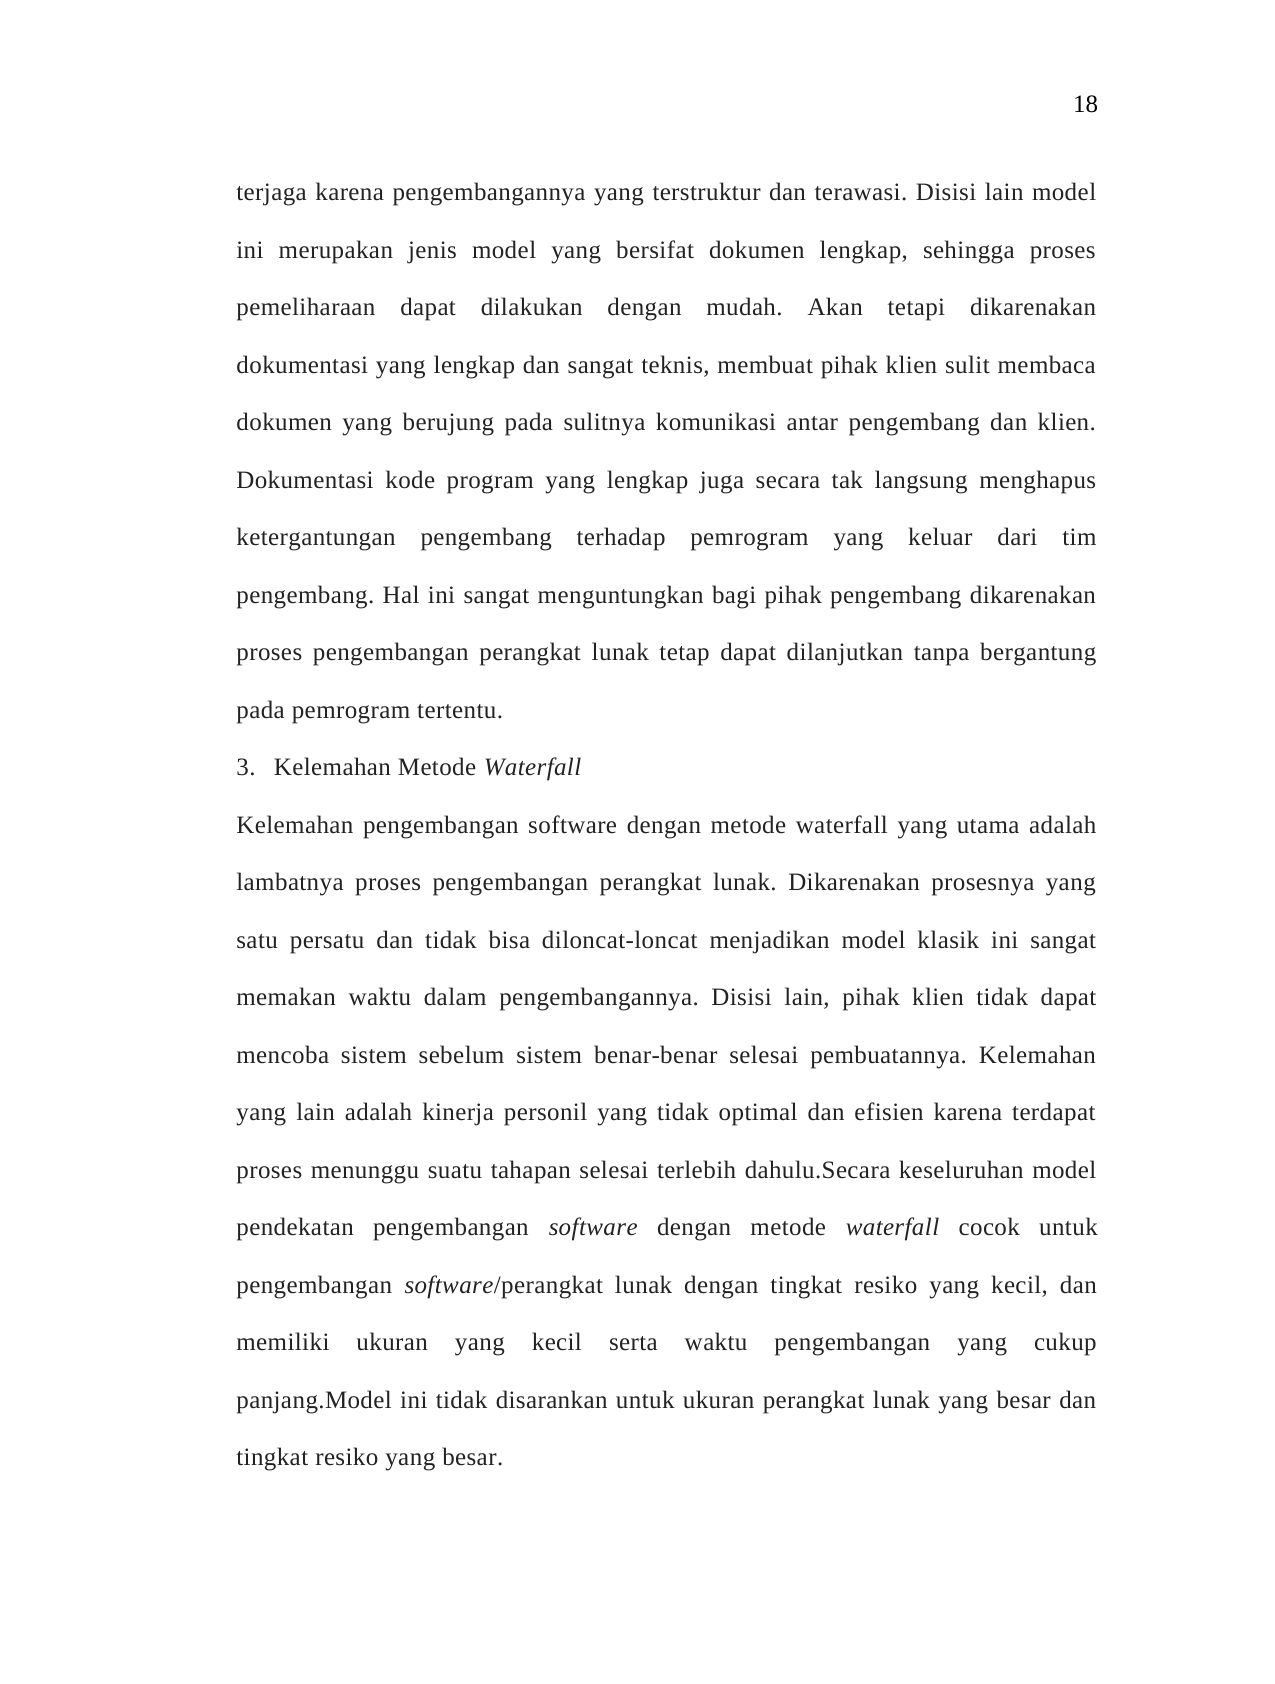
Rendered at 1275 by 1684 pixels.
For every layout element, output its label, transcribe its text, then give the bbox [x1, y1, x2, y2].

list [236, 177, 1098, 723]
list Kelemahan pengembangan software dengan metode waterfall yang utama adalah lambatnya proses pengembangan perangkat lunak. Dikarenakan prosesnya yang satu persatu dan tidak bisa diloncat-loncat menjadikan model klasik ini sangat memakan waktu dalam pengembangannya. Disisi lain, pihak klien tidak dapat mencoba sistem sebelum sistem benar-benar selesai pembuatannya. Kelemahan yang lain adalah kinerja personil yang tidak optimal dan efisien karena terdapat proses menunggu suatu tahapan selesai terlebih dahulu.Secara keseluruhan model pendekatan pengembangan software dengan metode waterfall cocok untuk pengembangan software/perangkat lunak dengan tingkat resiko yang kecil, dan memiliki ukuran yang kecil serta waktu pengembangan yang cukup panjang.Model ini tidak disarankan untuk ukuran perangkat lunak yang besar dan tingkat resiko yang besar. [236, 810, 1098, 1471]
list Kelemahan Metode Waterfall [236, 752, 1098, 781]
